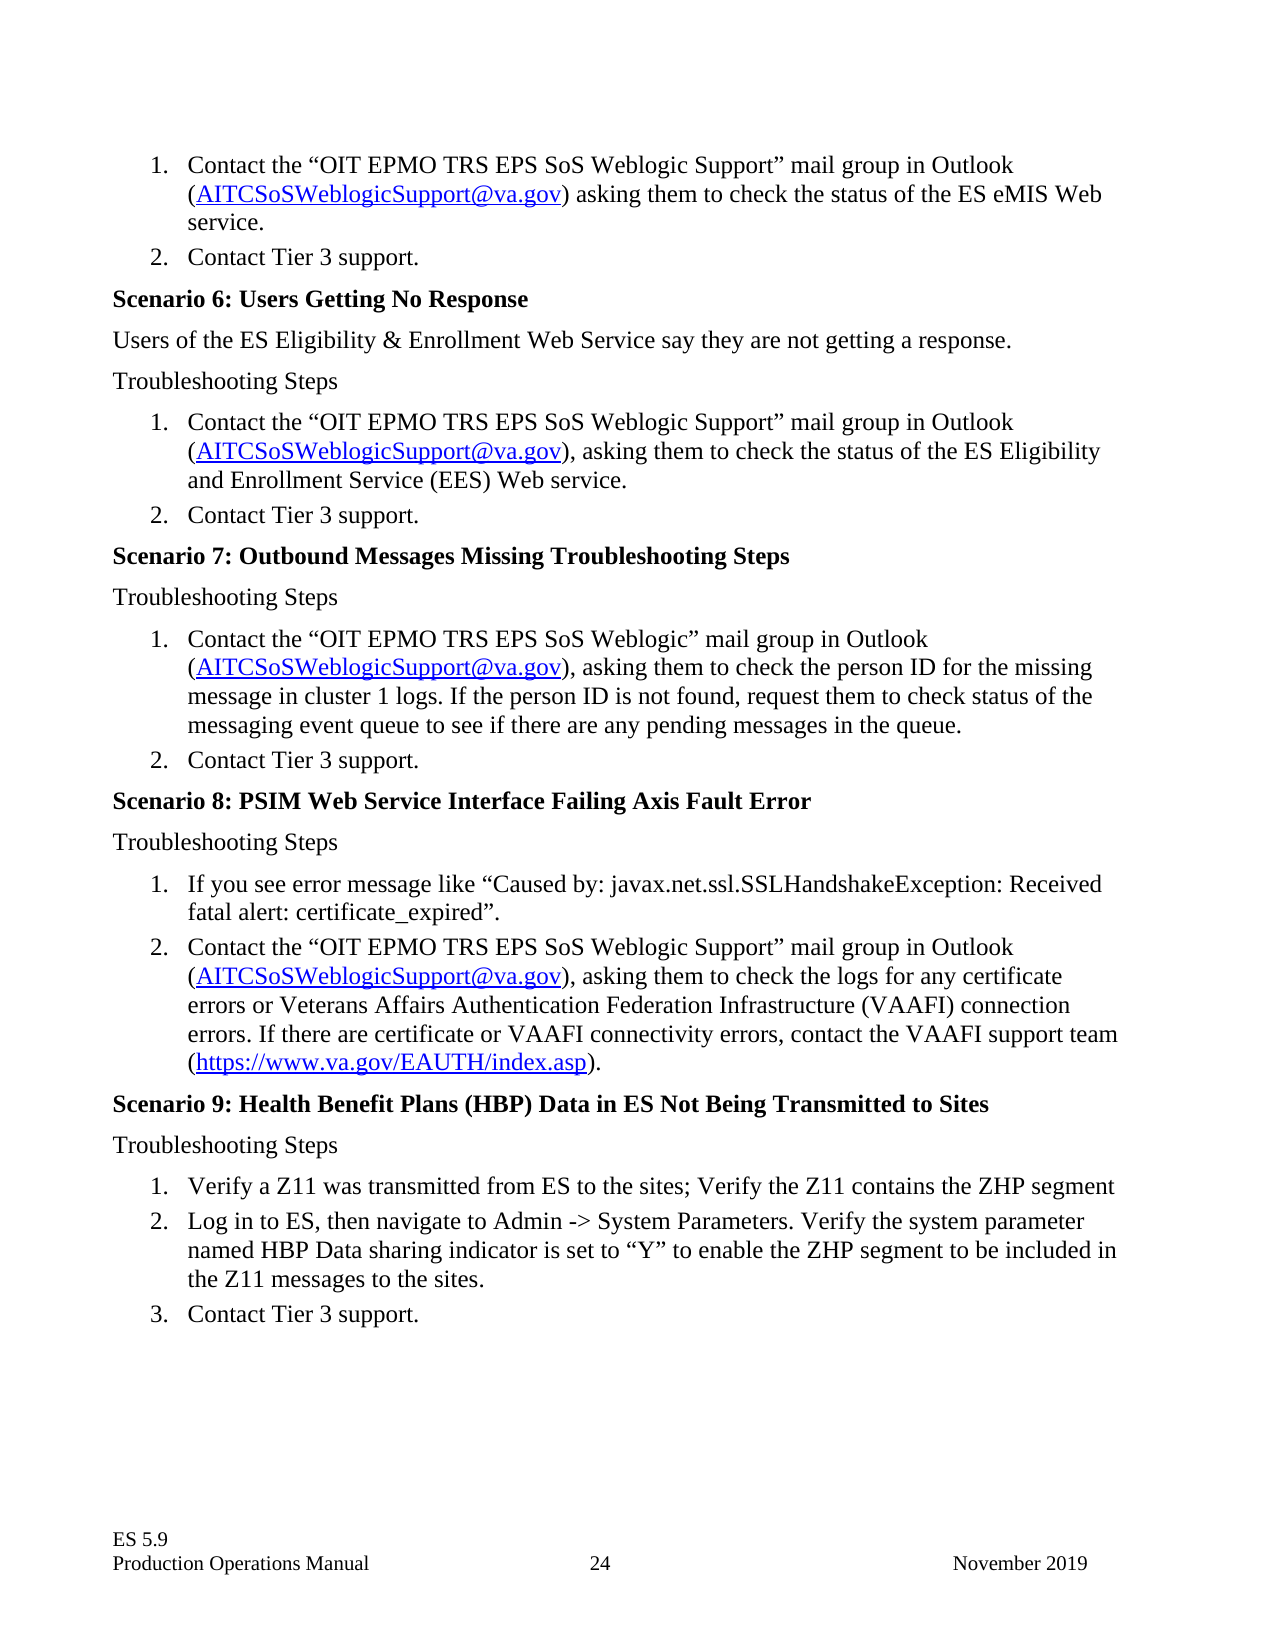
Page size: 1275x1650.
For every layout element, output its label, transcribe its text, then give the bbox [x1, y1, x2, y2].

list Contact the “OIT EPMO TRS EPS SoS Weblogic Support” mail group in Outlook (AITCSoSWeblogicSupport@va.gov) asking them to check the status of the ES eMIS Web service. [150, 150, 1125, 236]
text Scenario 9: Health Benefit Plans (HBP) Data in ES Not Being Transmitted to Sites [112, 1089, 1125, 1117]
list Contact the “OIT EPMO TRS EPS SoS Weblogic Support” mail group in Outlook (AITCSoSWeblogicSupport@va.gov), asking them to check the status of the ES Eligibility and Enrollment Service (EES) Web service. [150, 407, 1125, 494]
text Troubleshooting Steps [112, 827, 1125, 856]
text Scenario 7: Outbound Messages Missing Troubleshooting Steps [112, 541, 1125, 570]
list Log in to ES, then navigate to Admin -> System Parameters. Verify the system parameter named HBP Data sharing indicator is set to “Y” to enable the ZHP segment to be included in the Z11 messages to the sites. [150, 1206, 1125, 1292]
list Contact Tier 3 support. [150, 1299, 1125, 1327]
list Contact Tier 3 support. [150, 242, 1125, 271]
list Contact Tier 3 support. [150, 745, 1125, 774]
list If you see error message like “Caused by: javax.net.ssl.SSLHandshakeException: Received fatal alert: certificate_expired”. [150, 869, 1125, 926]
list Contact the “OIT EPMO TRS EPS SoS Weblogic Support” mail group in Outlook (AITCSoSWeblogicSupport@va.gov), asking them to check the logs for any certificate errors or Veterans Affairs Authentication Federation Infrastructure (VAAFI) connection errors. If there are certificate or VAAFI connectivity errors, contact the VAAFI support team (https://www.va.gov/EAUTH/index.asp). [150, 932, 1125, 1076]
text Scenario 6: Users Getting No Response [112, 284, 1125, 312]
text Users of the ES Eligibility & Enrollment Web Service say they are not getting a response. [112, 325, 1125, 354]
list Verify a Z11 was transmitted from ES to the sites; Verify the Z11 contains the ZHP segment [150, 1171, 1125, 1200]
text Troubleshooting Steps [112, 366, 1125, 395]
text Troubleshooting Steps [112, 1130, 1125, 1159]
list Contact the “OIT EPMO TRS EPS SoS Weblogic” mail group in Outlook (AITCSoSWeblogicSupport@va.gov), asking them to check the person ID for the missing message in cluster 1 logs. If the person ID is not found, request them to check status of the messaging event queue to see if there are any pending messages in the queue. [150, 624, 1125, 739]
list Contact Tier 3 support. [150, 500, 1125, 529]
text Troubleshooting Steps [112, 582, 1125, 611]
text Scenario 8: PSIM Web Service Interface Failing Axis Fault Error [112, 786, 1125, 815]
